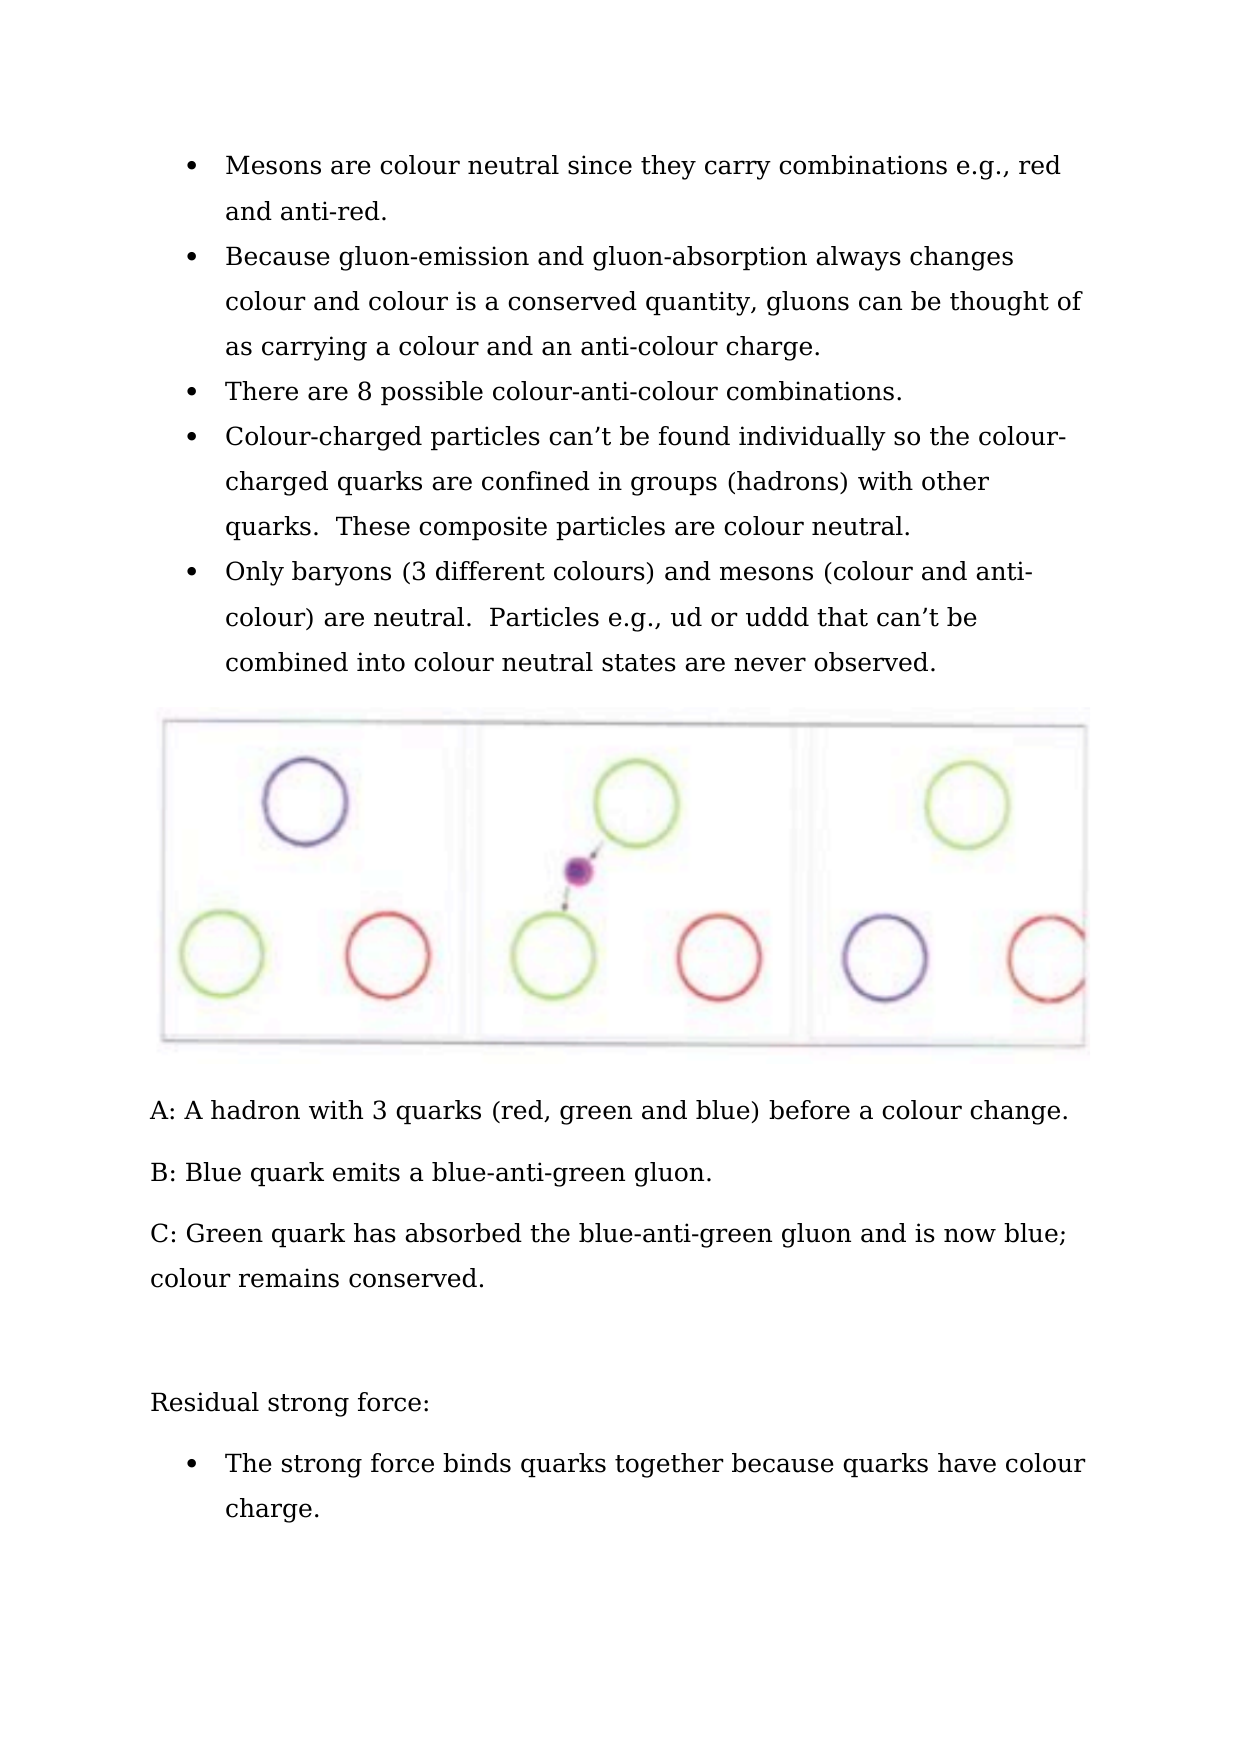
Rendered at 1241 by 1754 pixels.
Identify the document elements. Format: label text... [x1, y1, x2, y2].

list Mesons are colour neutral since they carry combinations e.g., red and anti-red. [187, 150, 1090, 225]
text A: A hadron with 3 quarks (red, green and blue) before a colour change. [150, 1094, 1090, 1124]
list Only baryons (3 different colours) and mesons (colour and anti-colour) are neutral. Particles e.g., ud or uddd that can’t be combined into colour neutral states are never observed. [187, 556, 1090, 676]
text Residual strong force: [150, 1386, 1090, 1416]
text B: Blue quark emits a blue-anti-green gluon. [150, 1156, 1090, 1186]
text C: Green quark has absorbed the blue-anti-green gluon and is now blue; colour remains conserved. [150, 1218, 1090, 1293]
list Because gluon-emission and gluon-absorption always changes colour and colour is a conserved quantity, gluons can be thought of as carrying a colour and an anti-colour charge. [187, 240, 1090, 360]
list There are 8 possible colour-anti-colour combinations. [187, 375, 1090, 406]
picture [150, 707, 1091, 1064]
list The strong force binds quarks together because quarks have colour charge. [187, 1448, 1090, 1523]
list Colour-charged particles can’t be found individually so the colour-charged quarks are confined in groups (hadrons) with other quarks. These composite particles are colour neutral. [187, 421, 1090, 541]
